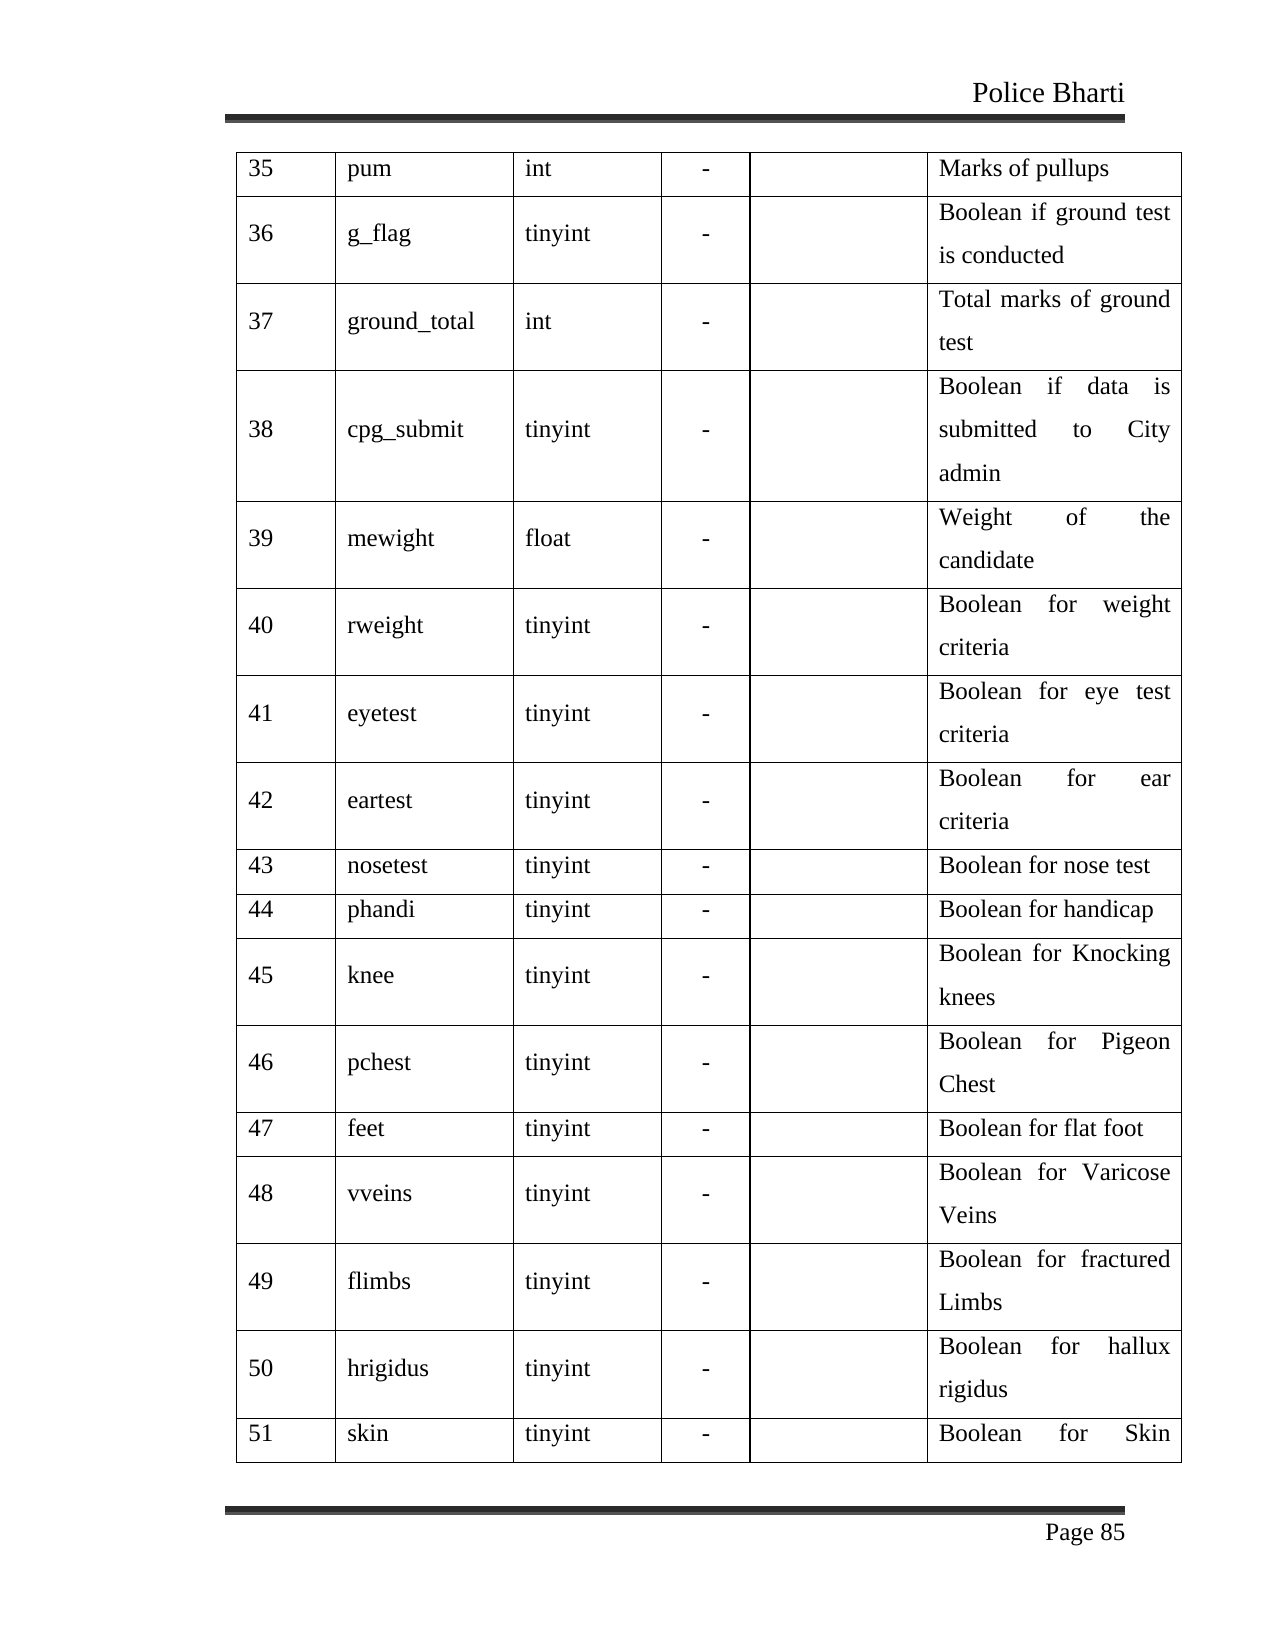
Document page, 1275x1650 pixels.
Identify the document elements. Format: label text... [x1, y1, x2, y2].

table_cell [751, 371, 927, 501]
table_cell 47 [237, 1113, 335, 1156]
table_cell rweight [336, 589, 513, 675]
table_cell tinyint [514, 1026, 661, 1112]
table_cell g_flag [336, 197, 513, 283]
table_cell mewight [336, 502, 513, 588]
table_cell [751, 676, 927, 762]
table_cell tinyint [514, 589, 661, 675]
table_cell Boolean for fractured Limbs [928, 1244, 1181, 1330]
table_cell phandi [336, 895, 513, 937]
table_cell - [662, 197, 749, 283]
table_cell Boolean if ground test is conducted [928, 197, 1181, 283]
table_cell [751, 939, 927, 1025]
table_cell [928, 1419, 1181, 1462]
table_cell Boolean for weight criteria [928, 589, 1181, 675]
table_cell 36 [237, 197, 335, 283]
table_cell 38 [237, 371, 335, 501]
table_cell tinyint [514, 939, 661, 1025]
table_cell - [662, 676, 749, 762]
table_cell 48 [237, 1157, 335, 1243]
table_cell cpg_submit [336, 371, 513, 501]
table_cell Boolean for ear criteria [928, 763, 1181, 849]
table_cell Weight of the candidate [928, 502, 1181, 588]
table_cell - [662, 284, 749, 370]
table_cell [751, 197, 927, 283]
table_cell 37 [237, 284, 335, 370]
table_cell int [514, 284, 661, 370]
table_cell 49 [237, 1244, 335, 1330]
table_cell 42 [237, 763, 335, 849]
table_cell Boolean for Pigeon Chest [928, 1026, 1181, 1112]
table_cell hrigidus [336, 1331, 513, 1417]
table_cell [751, 589, 927, 675]
table_cell - [662, 589, 749, 675]
table_cell Boolean for Varicose Veins [928, 1157, 1181, 1243]
table_cell tinyint [514, 676, 661, 762]
table_cell tinyint [514, 1157, 661, 1243]
table_cell skin [336, 1419, 513, 1462]
table_cell 46 [237, 1026, 335, 1112]
table_cell tinyint [514, 763, 661, 849]
table_cell tinyint [514, 850, 661, 893]
table_cell - [662, 153, 749, 196]
table_cell pchest [336, 1026, 513, 1112]
table_cell [751, 763, 927, 849]
table_cell Boolean for flat foot [928, 1113, 1181, 1156]
table_cell [751, 1419, 927, 1462]
table_cell [751, 284, 927, 370]
table_cell feet [336, 1113, 513, 1156]
table_cell [751, 1113, 927, 1156]
table_cell 41 [237, 676, 335, 762]
table_cell eyetest [336, 676, 513, 762]
table_cell tinyint [514, 895, 661, 937]
table_cell pum [336, 153, 513, 196]
table_cell Marks of pullups [928, 153, 1181, 196]
table_cell tinyint [514, 1419, 661, 1462]
table_cell 35 [237, 153, 335, 196]
table_cell - [662, 1026, 749, 1112]
table_cell - [662, 1331, 749, 1417]
table_cell Boolean for Knocking knees [928, 939, 1181, 1025]
table_cell eartest [336, 763, 513, 849]
table_cell 43 [237, 850, 335, 893]
table_cell - [662, 1113, 749, 1156]
table_cell 45 [237, 939, 335, 1025]
table_cell - [662, 1157, 749, 1243]
table_cell ground_total [336, 284, 513, 370]
table_cell tinyint [514, 1331, 661, 1417]
table_cell tinyint [514, 371, 661, 501]
table_cell [751, 850, 927, 893]
table_cell - [662, 1419, 749, 1462]
table_cell Total marks of ground test [928, 284, 1181, 370]
table_cell 40 [237, 589, 335, 675]
table_cell [751, 1244, 927, 1330]
table_cell tinyint [514, 1113, 661, 1156]
table_cell tinyint [514, 1244, 661, 1330]
table_cell - [662, 371, 749, 501]
table_cell [751, 895, 927, 937]
table_cell [751, 1026, 927, 1112]
table_cell Boolean for hallux rigidus [928, 1331, 1181, 1417]
table_cell nosetest [336, 850, 513, 893]
table_cell knee [336, 939, 513, 1025]
table_cell int [514, 153, 661, 196]
table_cell [751, 1331, 927, 1417]
table_cell tinyint [514, 197, 661, 283]
table_cell 51 [237, 1419, 335, 1462]
table_cell flimbs [336, 1244, 513, 1330]
table_cell float [514, 502, 661, 588]
table_cell Boolean for handicap [928, 895, 1181, 937]
table_cell [751, 153, 927, 196]
table_cell Boolean for eye test criteria [928, 676, 1181, 762]
table_cell Boolean for nose test [928, 850, 1181, 893]
table_cell Boolean if data is submitted to City admin [928, 371, 1181, 501]
table_cell - [662, 1244, 749, 1330]
table_cell - [662, 502, 749, 588]
table_cell - [662, 850, 749, 893]
table_cell 44 [237, 895, 335, 937]
table_cell [751, 1157, 927, 1243]
table_cell - [662, 763, 749, 849]
table_cell - [662, 895, 749, 937]
table_cell vveins [336, 1157, 513, 1243]
table_cell [751, 502, 927, 588]
table_cell 50 [237, 1331, 335, 1417]
table_cell 39 [237, 502, 335, 588]
table_cell - [662, 939, 749, 1025]
